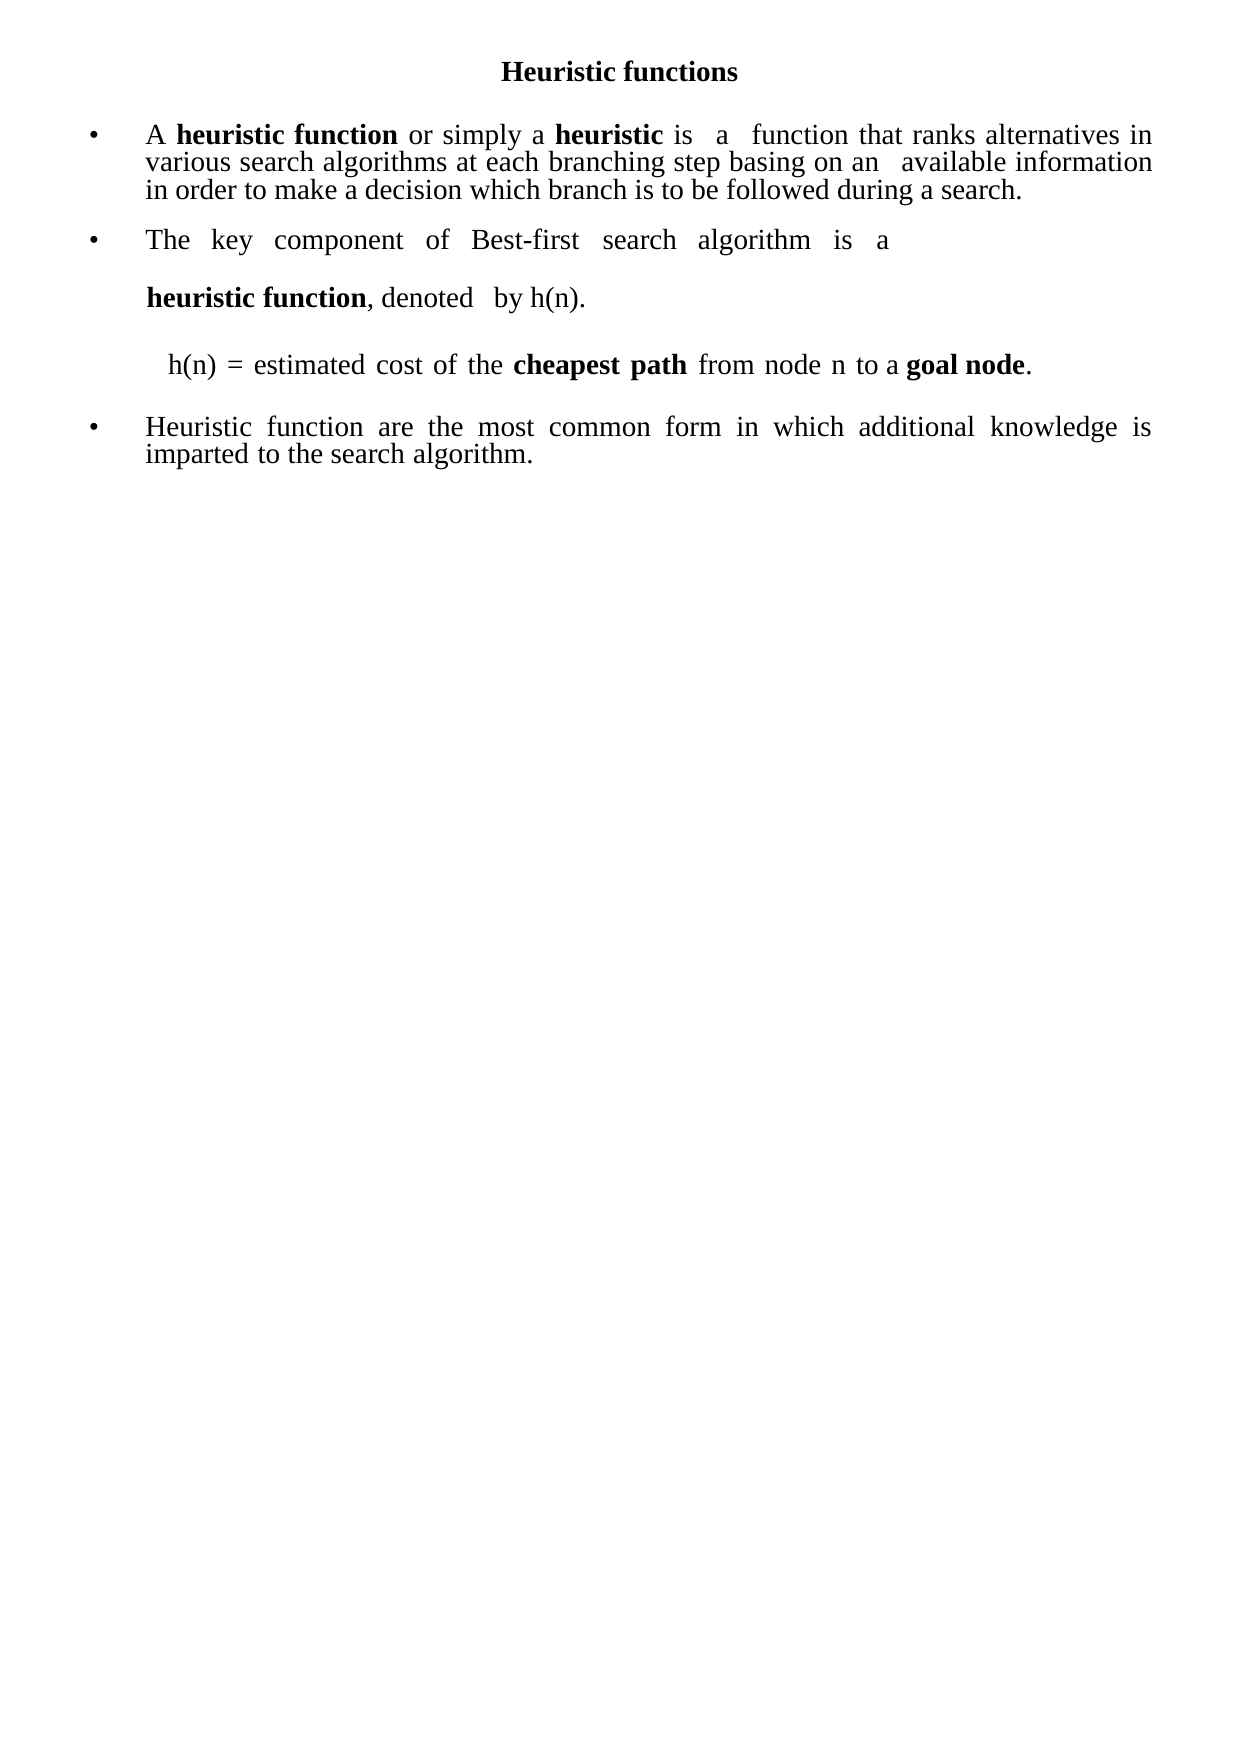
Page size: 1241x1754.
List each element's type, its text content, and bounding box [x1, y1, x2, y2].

list The key component of Best-first search algorithm is a [88, 206, 1213, 261]
list Heuristic function are the most common form in which additional knowledge is imparted to the search algorithm. [88, 414, 1152, 469]
text heuristic function, denoted by h(n). [146, 261, 1213, 319]
text h(n) = estimated cost of the cheapest path from node n to a goal node. [146, 353, 1153, 380]
text Heuristic functions [91, 54, 1148, 88]
list A heuristic function or simply a heuristic is a function that ranks alternatives in various search algorithms at each branching step basing on an available information in order to make a decision which branch is to be followed during a search. [88, 122, 1153, 206]
